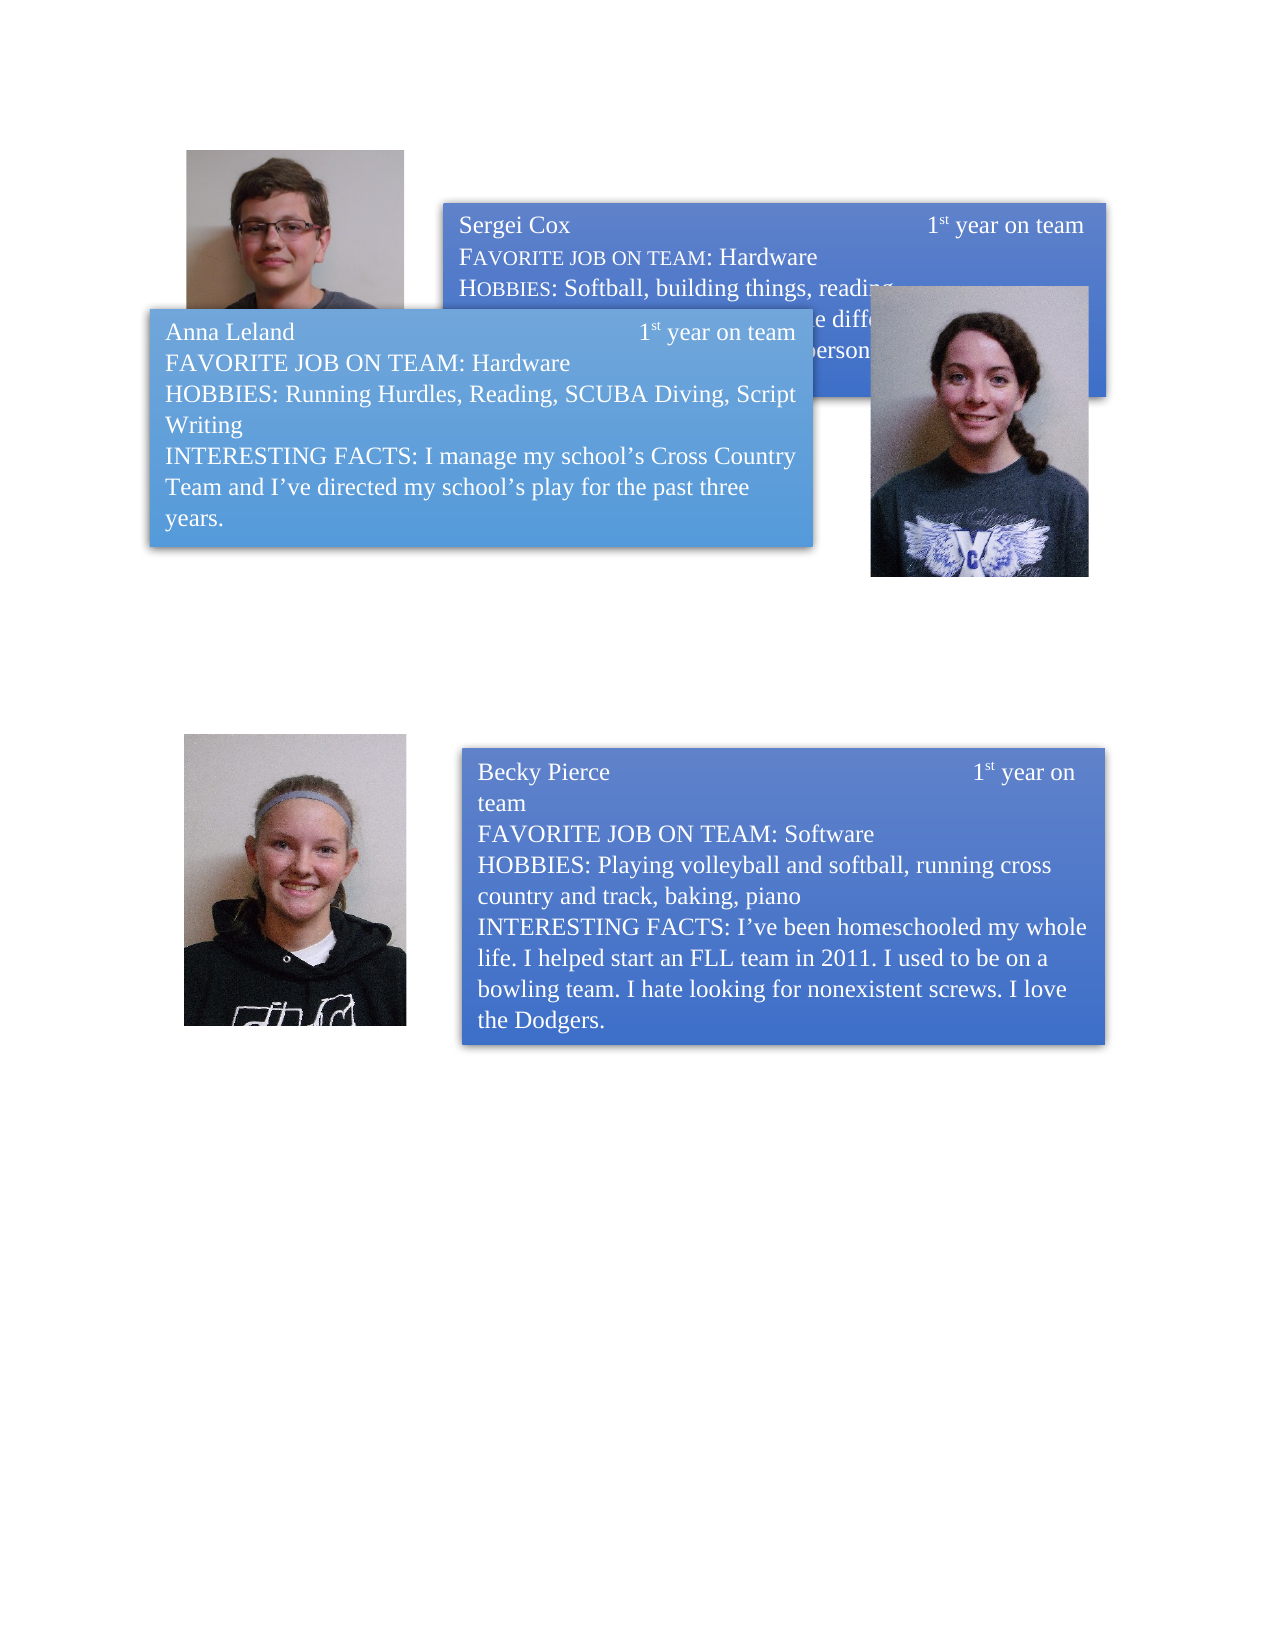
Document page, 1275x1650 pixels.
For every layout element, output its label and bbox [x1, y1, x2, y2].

picture [184, 734, 407, 1026]
picture [870, 286, 1089, 577]
picture [186, 150, 405, 309]
